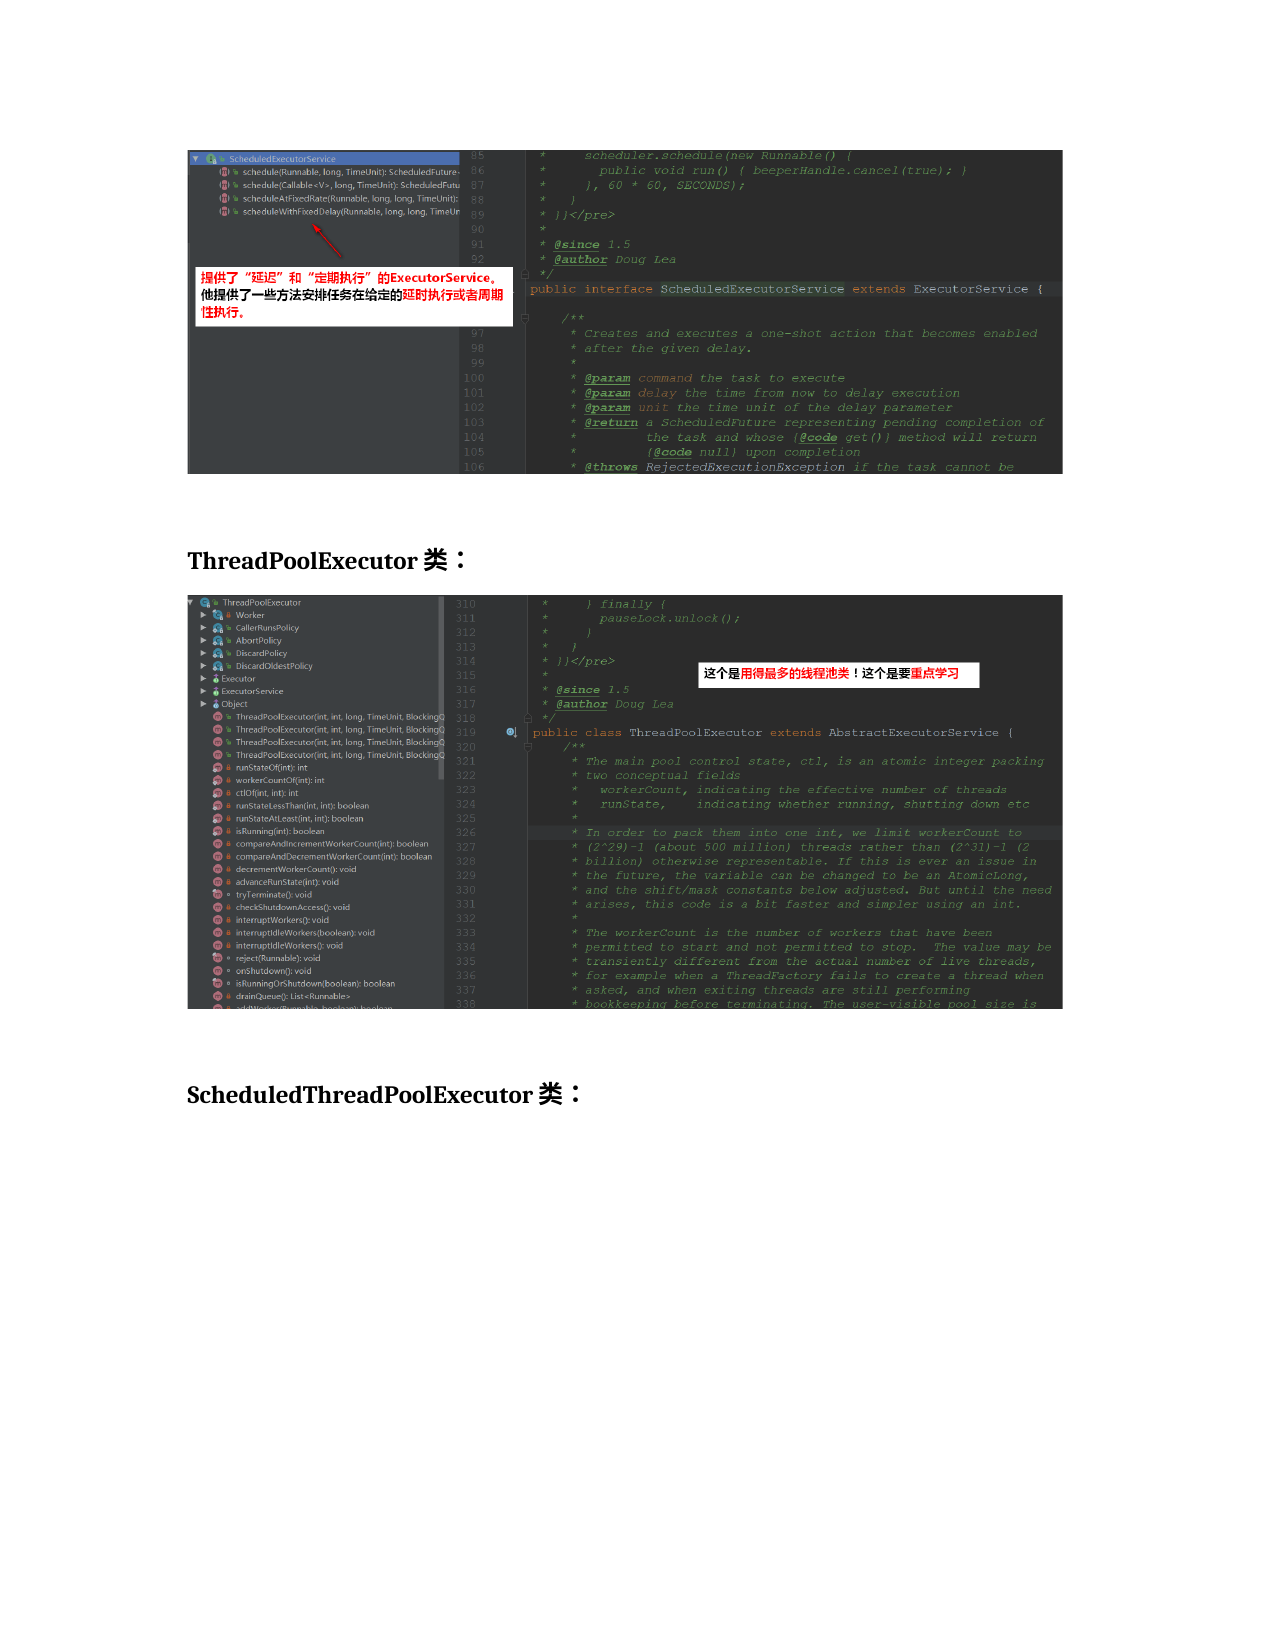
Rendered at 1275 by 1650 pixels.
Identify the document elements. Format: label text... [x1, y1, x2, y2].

text ThreadPoolExecutor类： [187, 542, 1087, 576]
text ScheduledThreadPoolExecutor类： [187, 1076, 1087, 1111]
picture [187, 595, 1063, 1009]
picture [187, 150, 1063, 474]
